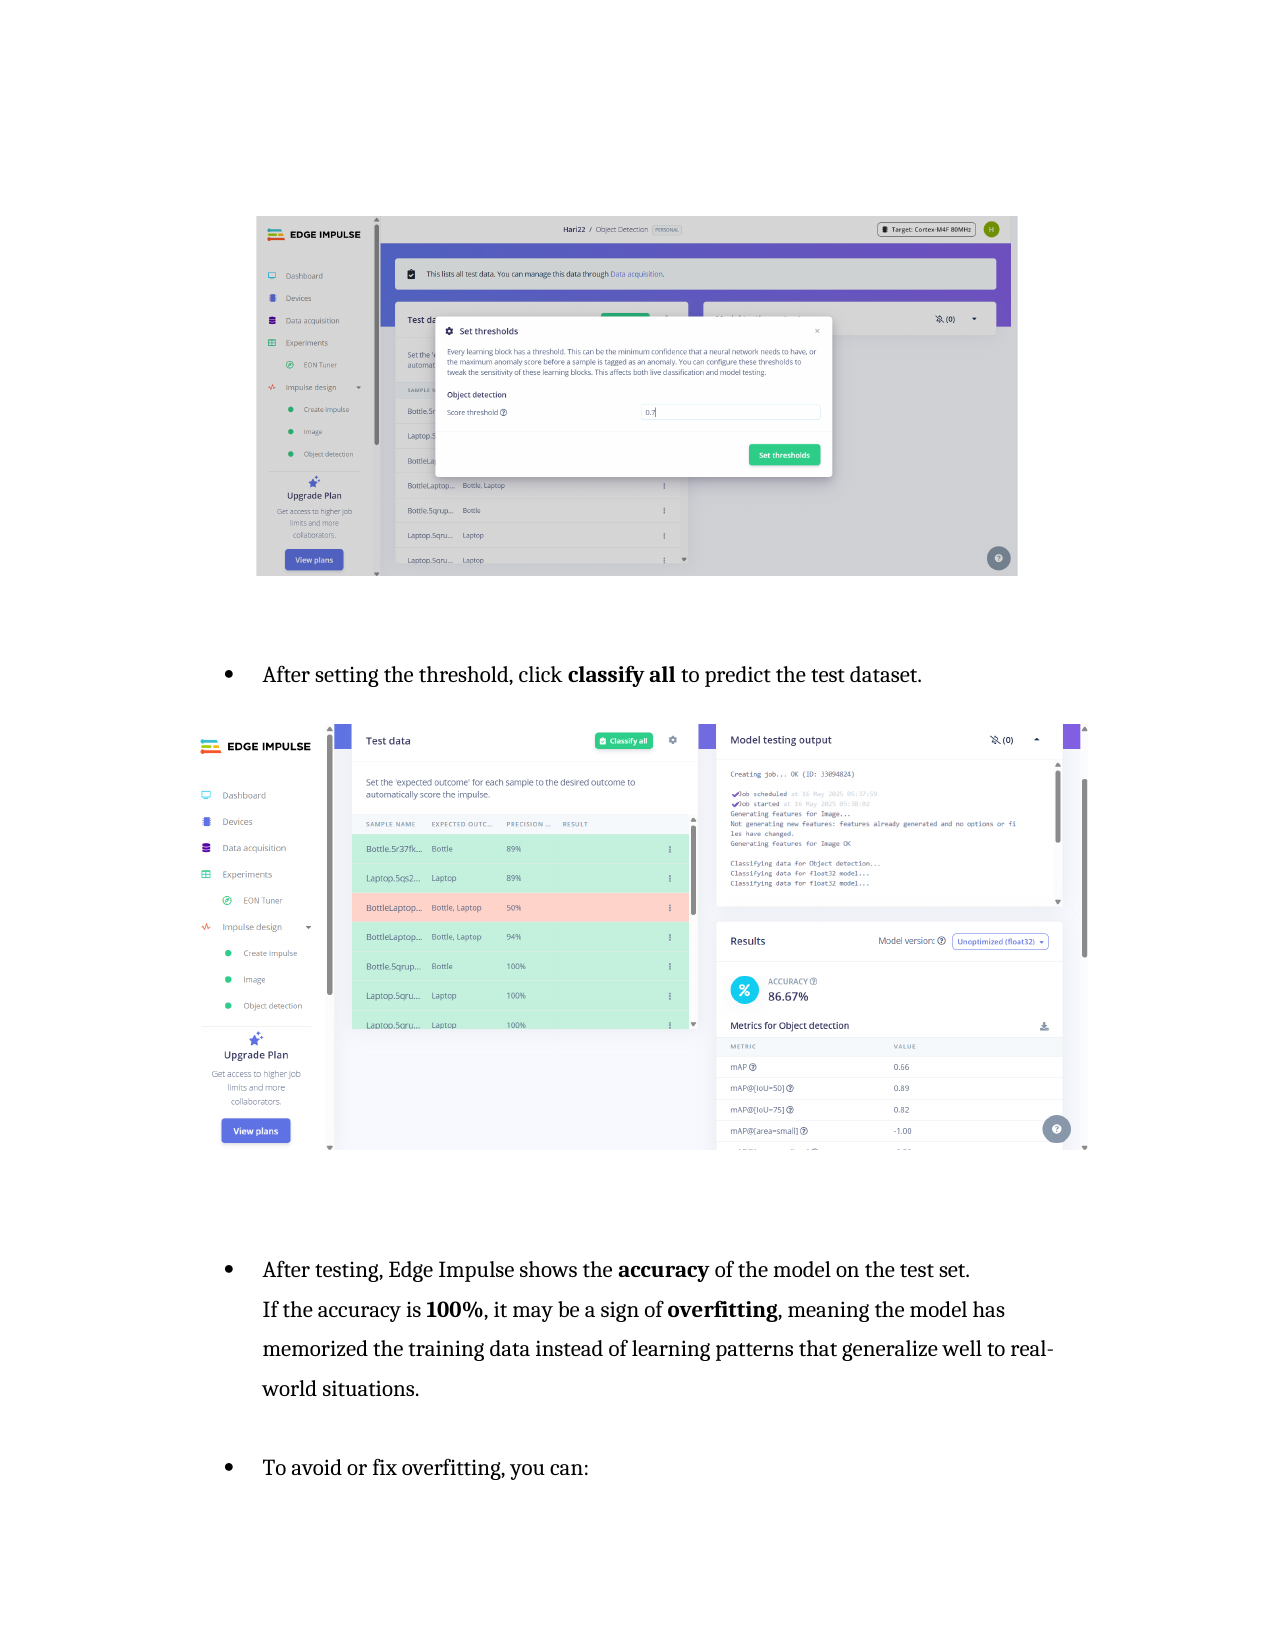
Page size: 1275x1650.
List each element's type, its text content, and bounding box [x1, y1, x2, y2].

list After setting the threshold, click classify all to predict the test dataset. [225, 662, 1087, 688]
picture [256, 216, 1018, 576]
picture [187, 724, 1088, 1150]
list To avoid or fix overfitting, you can: [225, 1454, 1087, 1481]
list After testing, Edge Impulse shows the accuracy of the model on the test set. If the accuracy is 100%, it may be a sign of overfitting, meaning the model has memorized the training data instead of learning patterns that generalize well to real-world situations. [225, 1257, 1087, 1402]
